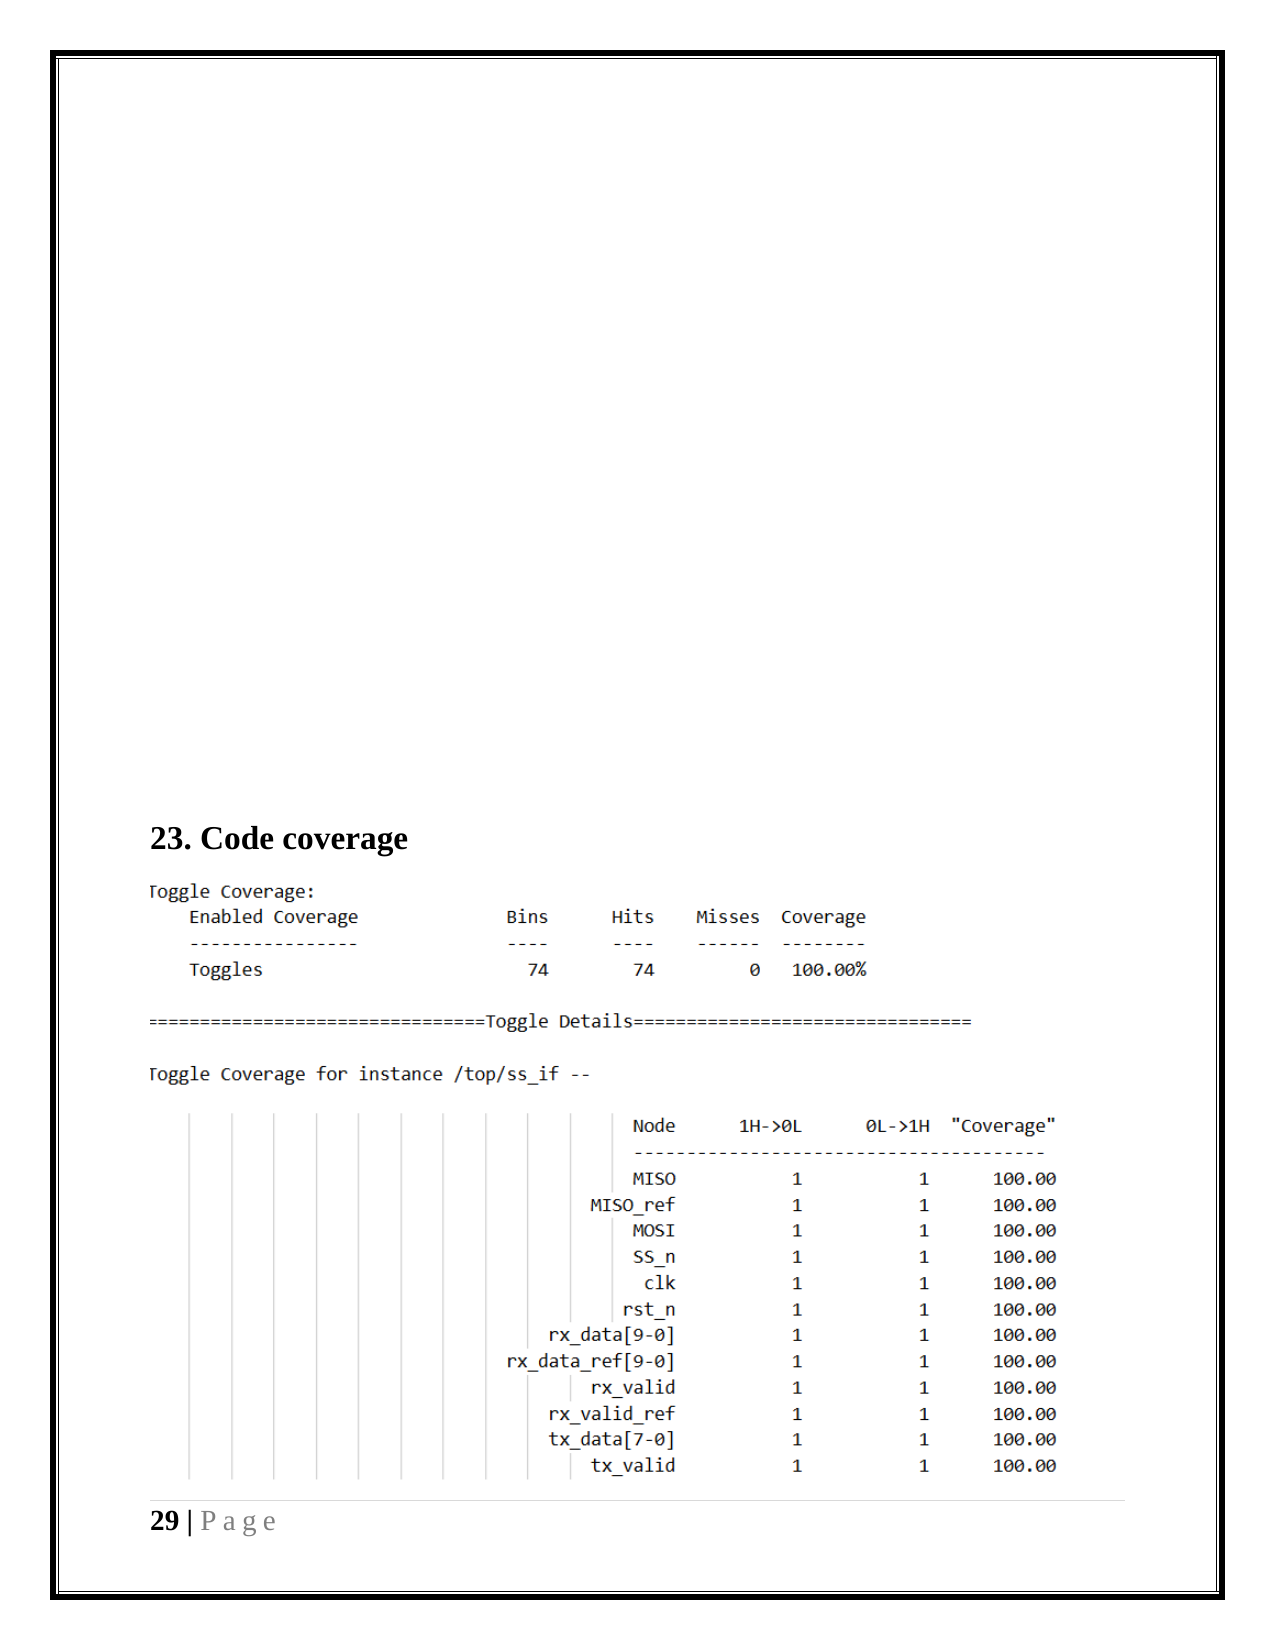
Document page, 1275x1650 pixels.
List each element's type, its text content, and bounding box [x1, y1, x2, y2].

text 23. Code coverage [150, 818, 1125, 856]
picture [150, 878, 1125, 1496]
